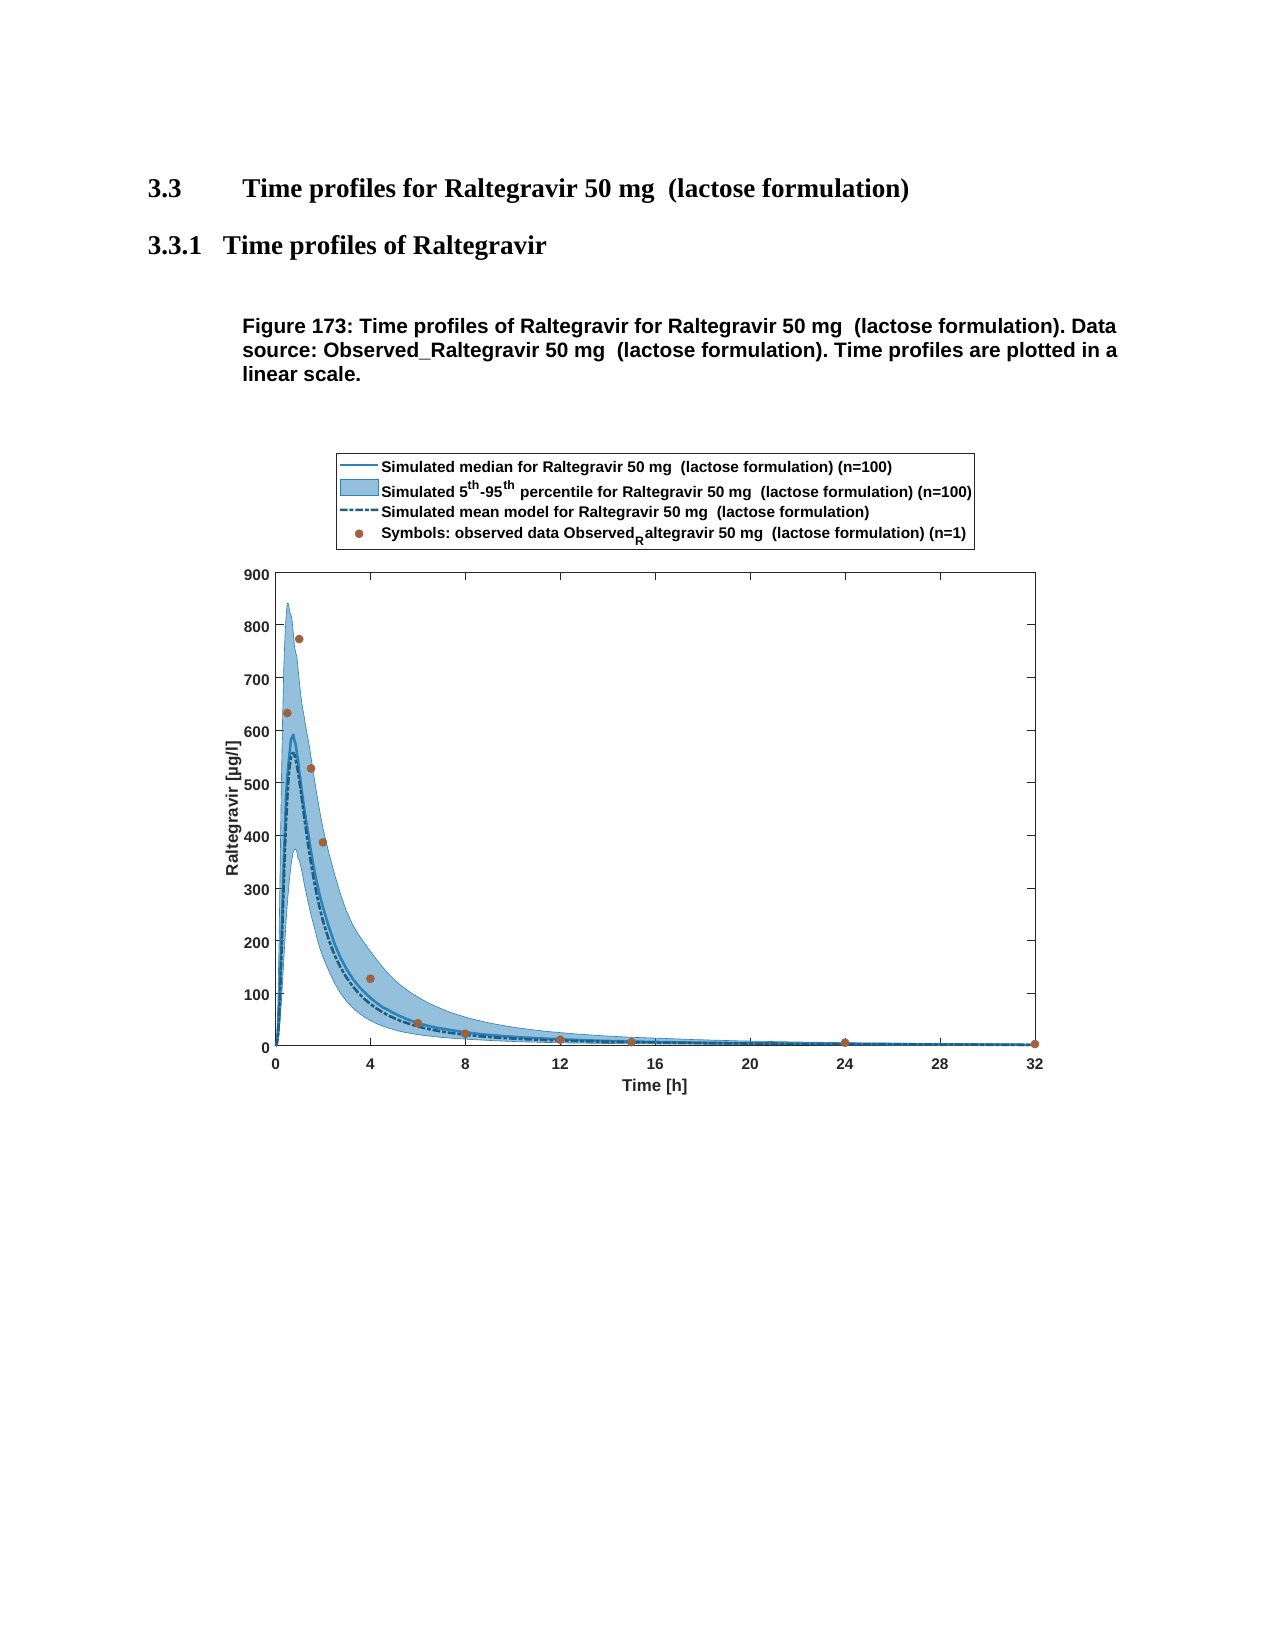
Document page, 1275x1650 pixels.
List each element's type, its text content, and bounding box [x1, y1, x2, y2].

subtitle Time profiles of Raltegravir [148, 229, 1127, 260]
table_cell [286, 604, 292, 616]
subtitle Time profiles for Raltegravir 50 mg (lactose formulation) [148, 173, 1127, 204]
